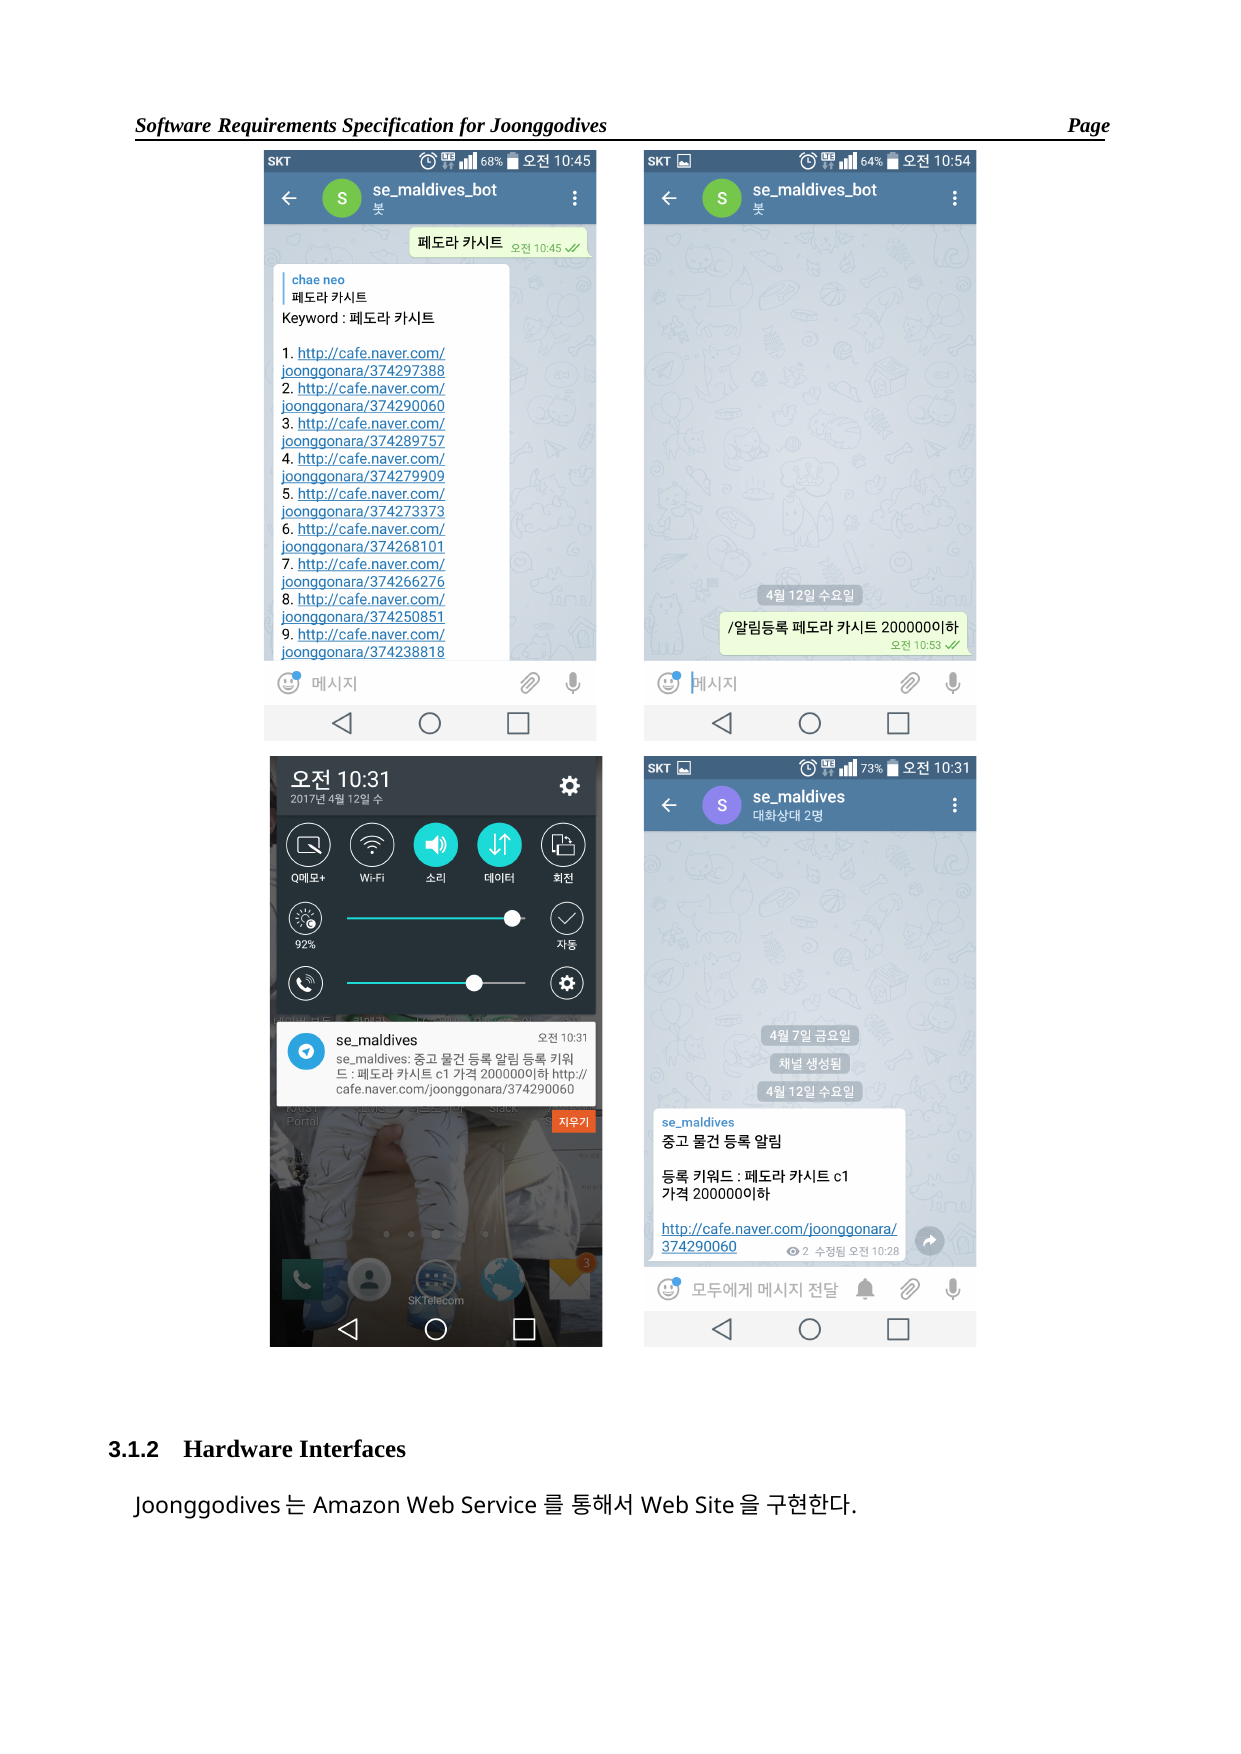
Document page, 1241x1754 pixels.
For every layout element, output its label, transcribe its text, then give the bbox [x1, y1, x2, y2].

subtitle Hardware Interfaces [108, 1437, 1105, 1462]
picture [263, 150, 597, 741]
picture [269, 756, 603, 1347]
picture [643, 756, 977, 1347]
text Joonggodives는 Amazon Web Service 를 통해서 Web Site을 구현한다. [135, 1487, 1105, 1521]
picture [643, 150, 977, 741]
